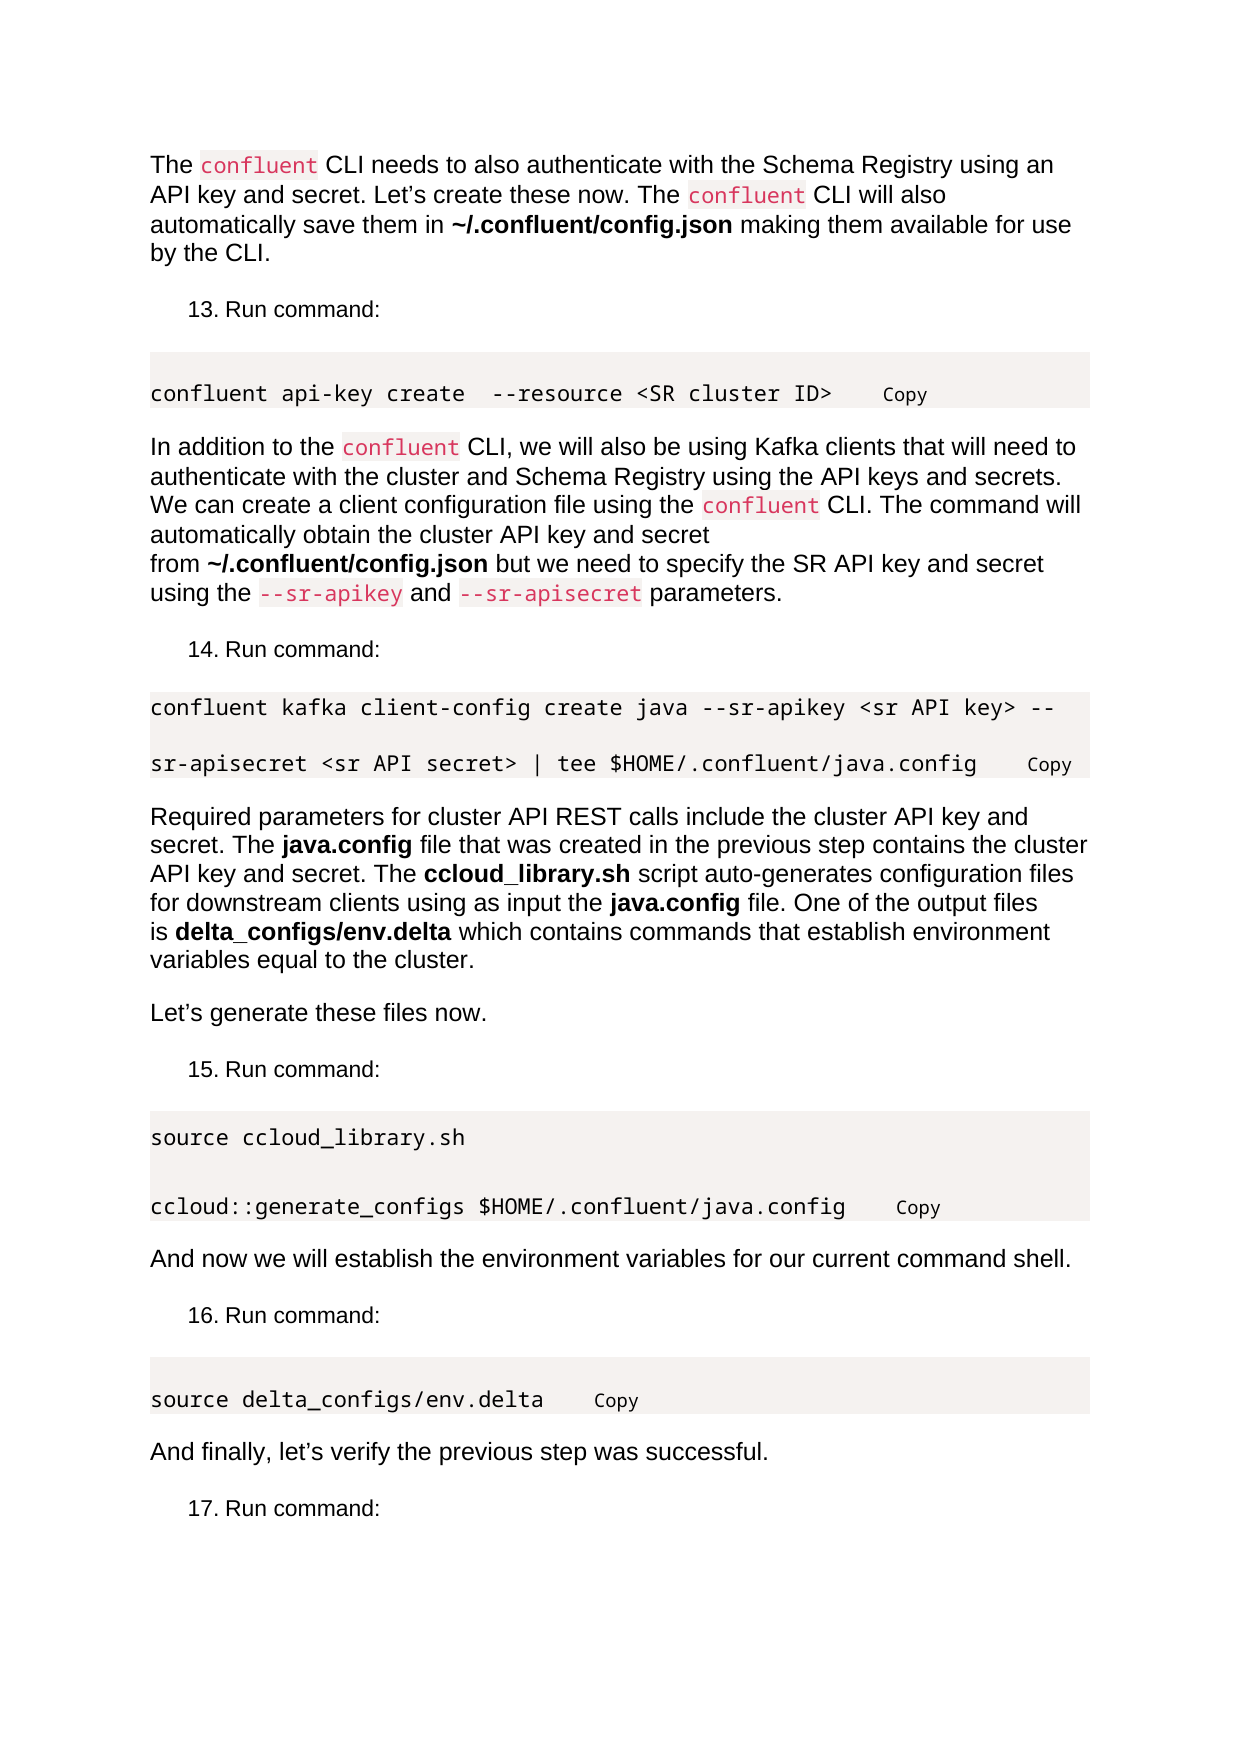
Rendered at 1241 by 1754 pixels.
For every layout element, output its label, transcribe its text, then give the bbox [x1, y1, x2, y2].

text source ccloud_library.sh [150, 1111, 1090, 1152]
text And now we will establish the environment variables for our current command shell. [150, 1244, 1090, 1273]
text The confluent CLI needs to also authenticate with the Schema Registry using an API key and secret. Let’s create these now. The confluent CLI will also automatically save them in ~/.confluent/config.json making them available for use by the CLI. [150, 150, 1090, 267]
list Run command: [187, 636, 1090, 663]
text And finally, let’s verify the previous step was successful. [150, 1437, 1090, 1466]
text Let’s generate these files now. [150, 998, 1090, 1026]
list Run command: [187, 1056, 1090, 1082]
text confluent kafka client-config create java --sr-apikey <sr API key> --sr-apisecret <sr API secret> | tee $HOME/.confluent/java.configCopy [150, 692, 1090, 778]
list Run command: [187, 296, 1090, 323]
text Required parameters for cluster API REST calls include the cluster API key and secret. The java.config file that was created in the previous step contains the cluster API key and secret. The ccloud_library.sh script auto-generates configuration files for downstream clients using as input the java.config file. One of the output files is delta_configs/env.delta which contains commands that establish environment variables equal to the cluster. [150, 802, 1090, 974]
text In addition to the confluent CLI, we will also be using Kafka clients that will need to authenticate with the cluster and Schema Registry using the API keys and secrets. We can create a client configuration file using the confluent CLI. The command will automatically obtain the cluster API key and secret from ~/.confluent/config.json but we need to specify the SR API key and secret using the --sr-apikey and --sr-apisecret parameters. [150, 432, 1090, 607]
text ccloud::generate_configs $HOME/.confluent/java.configCopy [150, 1164, 1090, 1221]
text confluent api-key create --resource <SR cluster ID>Copy [150, 352, 1090, 408]
list Run command: [187, 1495, 1090, 1522]
list Run command: [187, 1302, 1090, 1328]
text source delta_configs/env.deltaCopy [150, 1357, 1090, 1414]
